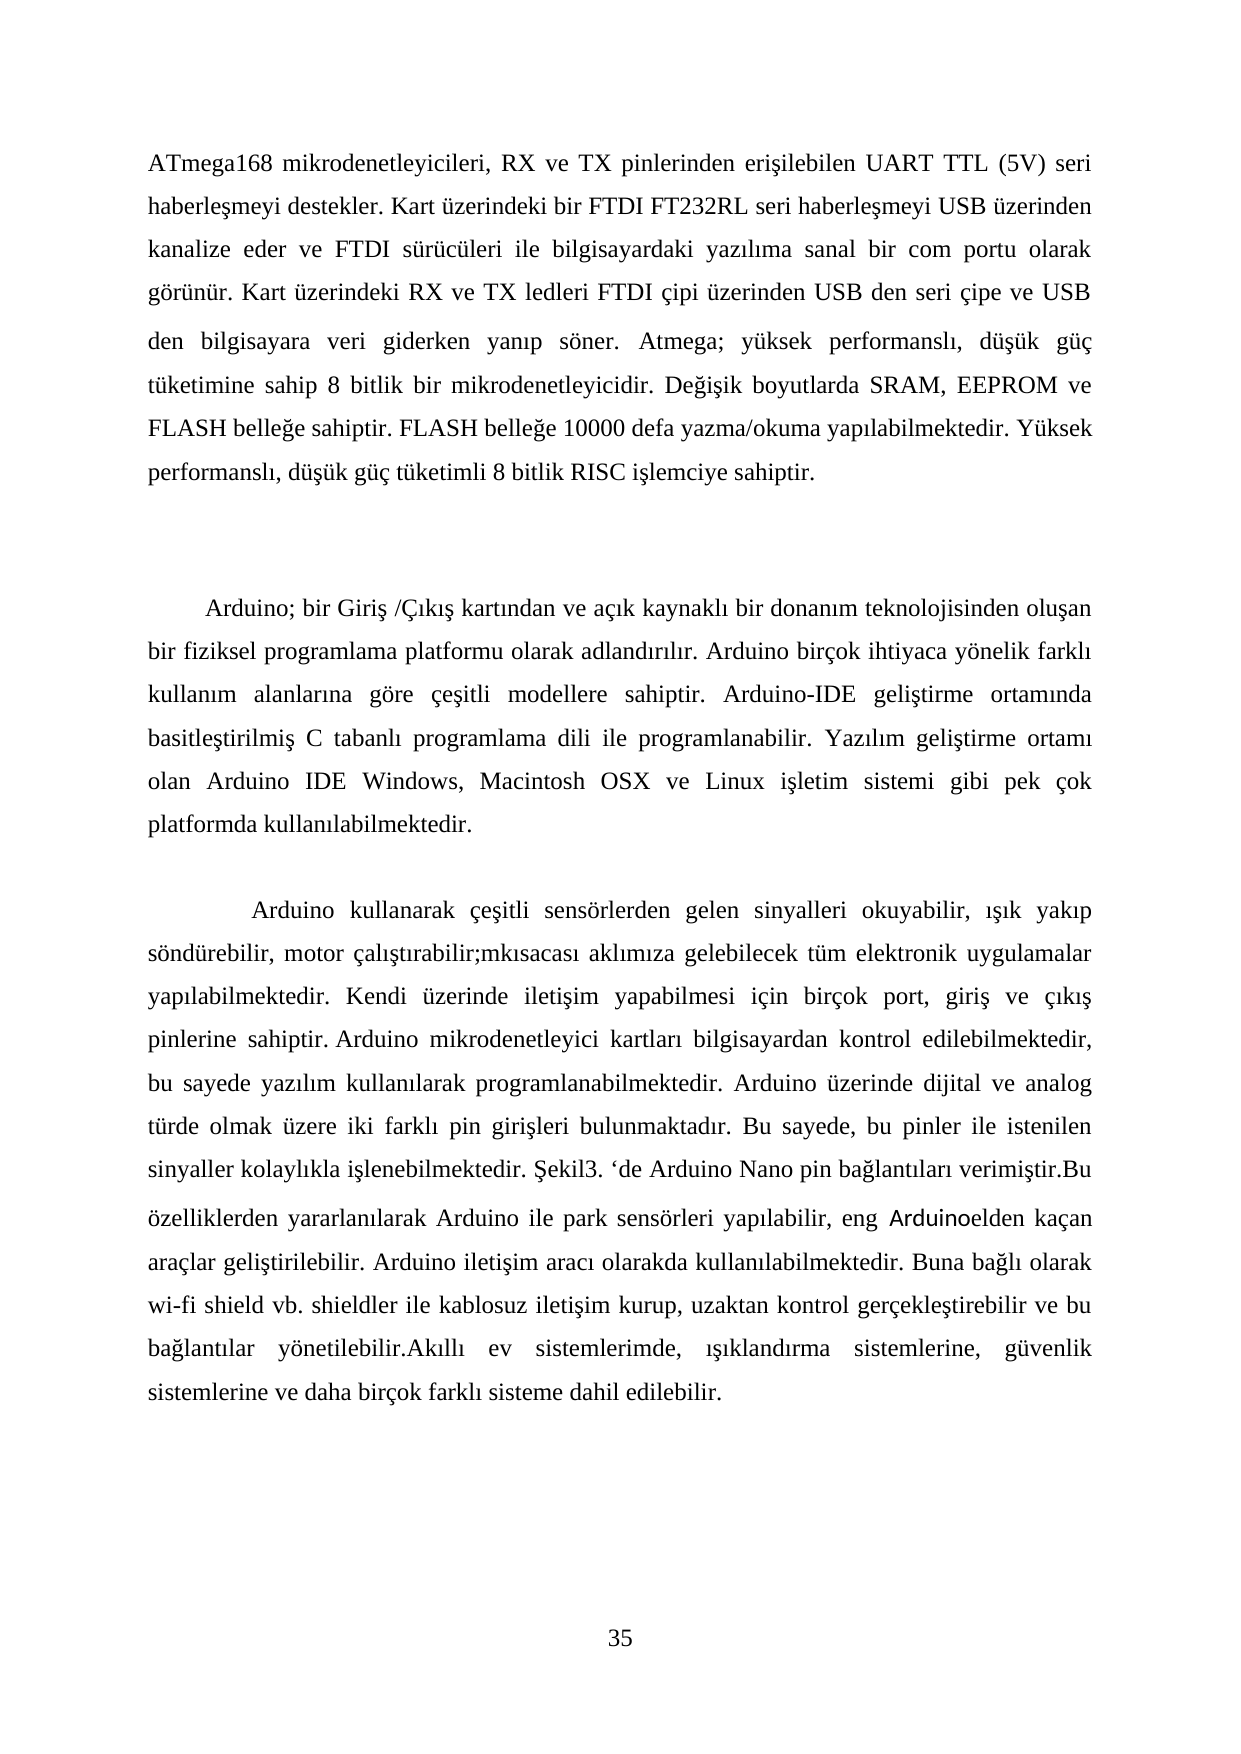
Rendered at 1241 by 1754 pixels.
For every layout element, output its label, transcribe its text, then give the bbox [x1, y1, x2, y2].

text Arduino kullanarak çeşitli sensörlerden gelen sinyalleri okuyabilir, ışık yakıp söndürebilir, motor çalıştırabilir;mkısacası aklımıza gelebilecek tüm elektronik uygulamalar yapılabilmektedir. Kendi üzerinde iletişim yapabilmesi için birçok port, giriş ve çıkış pinlerine sahiptir. Arduino mikrodenetleyici kartları bilgisayardan kontrol edilebilmektedir, bu sayede yazılım kullanılarak programlanabilmektedir. Arduino üzerinde dijital ve analog türde olmak üzere iki farklı pin girişleri bulunmaktadır. Bu sayede, bu pinler ile istenilen sinyaller kolaylıkla işlenebilmektedir. Şekil3. ‘de Arduino Nano pin bağlantıları verimiştir.Bu özelliklerden yararlanılarak Arduino ile park sensörleri yapılabilir, eng Arduinoelden kaçan araçlar geliştirilebilir. Arduino iletişim aracı olarakda kullanılabilmektedir. Buna bağlı olarak wi-fi shield vb. shieldler ile kablosuz iletişim kurup, uzaktan kontrol gerçekleştirebilir ve bu bağlantılar yönetilebilir.Akıllı ev sistemlerimde, ışıklandırma sistemlerine, güvenlik sistemlerine ve daha birçok farklı sisteme dahil edilebilir. [148, 895, 1093, 1405]
text Arduino; bir Giriş /Çıkış kartından ve açık kaynaklı bir donanım teknolojisinden oluşan bir fiziksel programlama platformu olarak adlandırılır. Arduino birçok ihtiyaca yönelik farklı kullanım alanlarına göre çeşitli modellere sahiptir. Arduino-IDE geliştirme ortamında basitleştirilmiş C tabanlı programlama dili ile programlanabilir. Yazılım geliştirme ortamı olan Arduino IDE Windows, Macintosh OSX ve Linux işletim sistemi gibi pek çok platformda kullanılabilmektedir. [148, 593, 1093, 838]
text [148, 148, 1093, 370]
